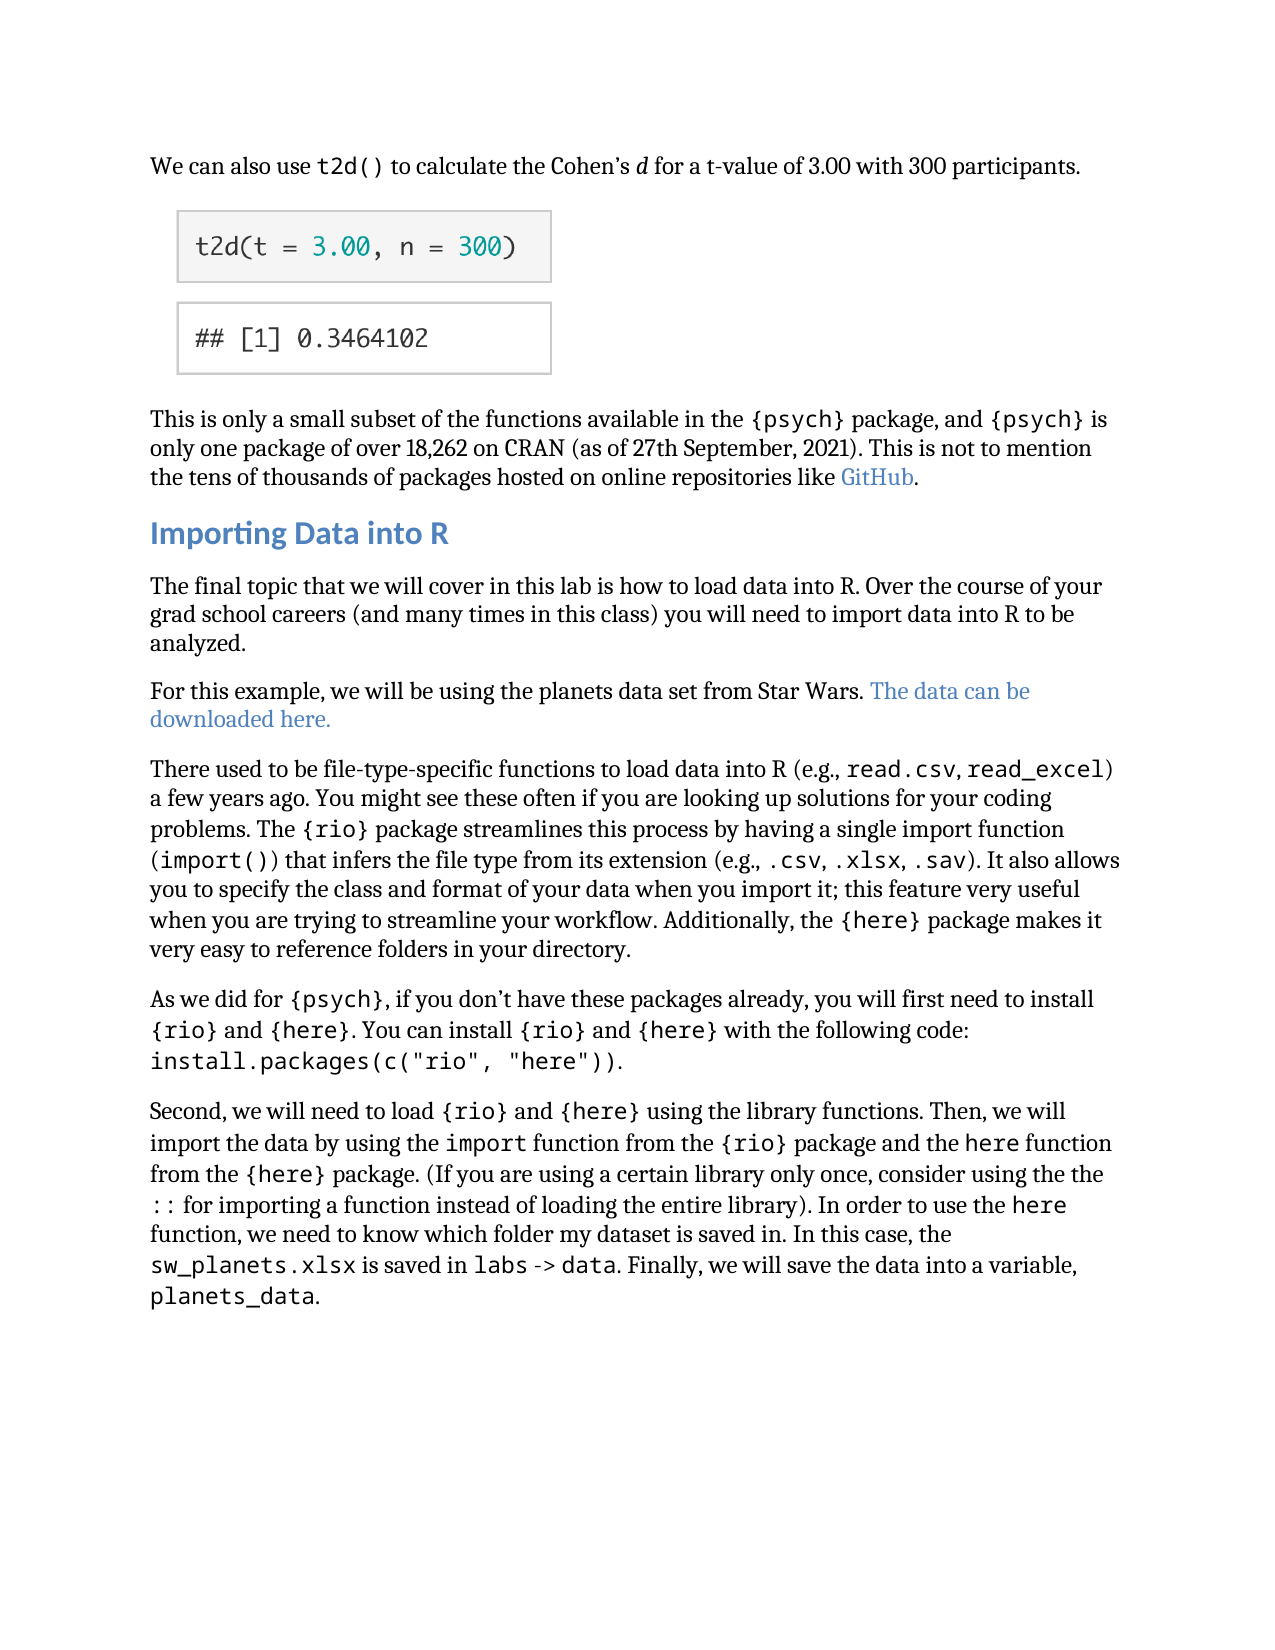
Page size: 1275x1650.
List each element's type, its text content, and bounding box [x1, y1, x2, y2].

text For this example, we will be using the planets data set from Star Wars. The data can be downloaded here. [150, 677, 1125, 734]
text This is only a small subset of the functions available in the {psych} package, and {psych} is only one package of over 18,262 on CRAN (as of 27th September, 2021). This is not to mention the tens of thousands of packages hosted on online repositories like GitHub. [150, 402, 1125, 491]
text We can also use t2d() to calculate the Cohen’s d for a t-value of 3.00 with 300 participants. [150, 150, 1125, 181]
text As we did for {psych}, if you don’t have these packages already, you will first need to install {rio} and {here}. You can install {rio} and {here} with the following code: install.packages(c("rio", "here")). [150, 983, 1125, 1077]
text The final topic that we will cover in this lab is how to load data into R. Over the course of your grad school careers (and many times in this class) you will need to import data into R to be analyzed. [150, 572, 1125, 658]
text Second, we will need to load {rio} and {here} using the library functions. Then, we will import the data by using the import function from the {rio} package and the here function from the {here} package. (If you are using a certain library only once, consider using the the :: for importing a function instead of loading the entire library). In order to use the here function, we need to know which folder my dataset is saved in. In this case, the sw_planets.xlsx is saved in labs -> data. Finally, we will save the data into a variable, planets_data. [150, 1095, 1125, 1312]
subtitle Importing Data into R [150, 512, 1125, 553]
text There used to be file-type-specific functions to load data into R (e.g., read.csv, read_excel) a few years ago. You might see these often if you are looking up solutions for your coding problems. The {rio} package streamlines this process by having a single import function (import()) that infers the file type from its extension (e.g., .csv, .xlsx, .sav). It also allows you to specify the class and format of your data when you import it; this feature very useful when you are trying to streamline your workflow. Additionally, the {here} package makes it very easy to reference folders in your directory. [150, 753, 1125, 964]
picture [168, 200, 560, 384]
